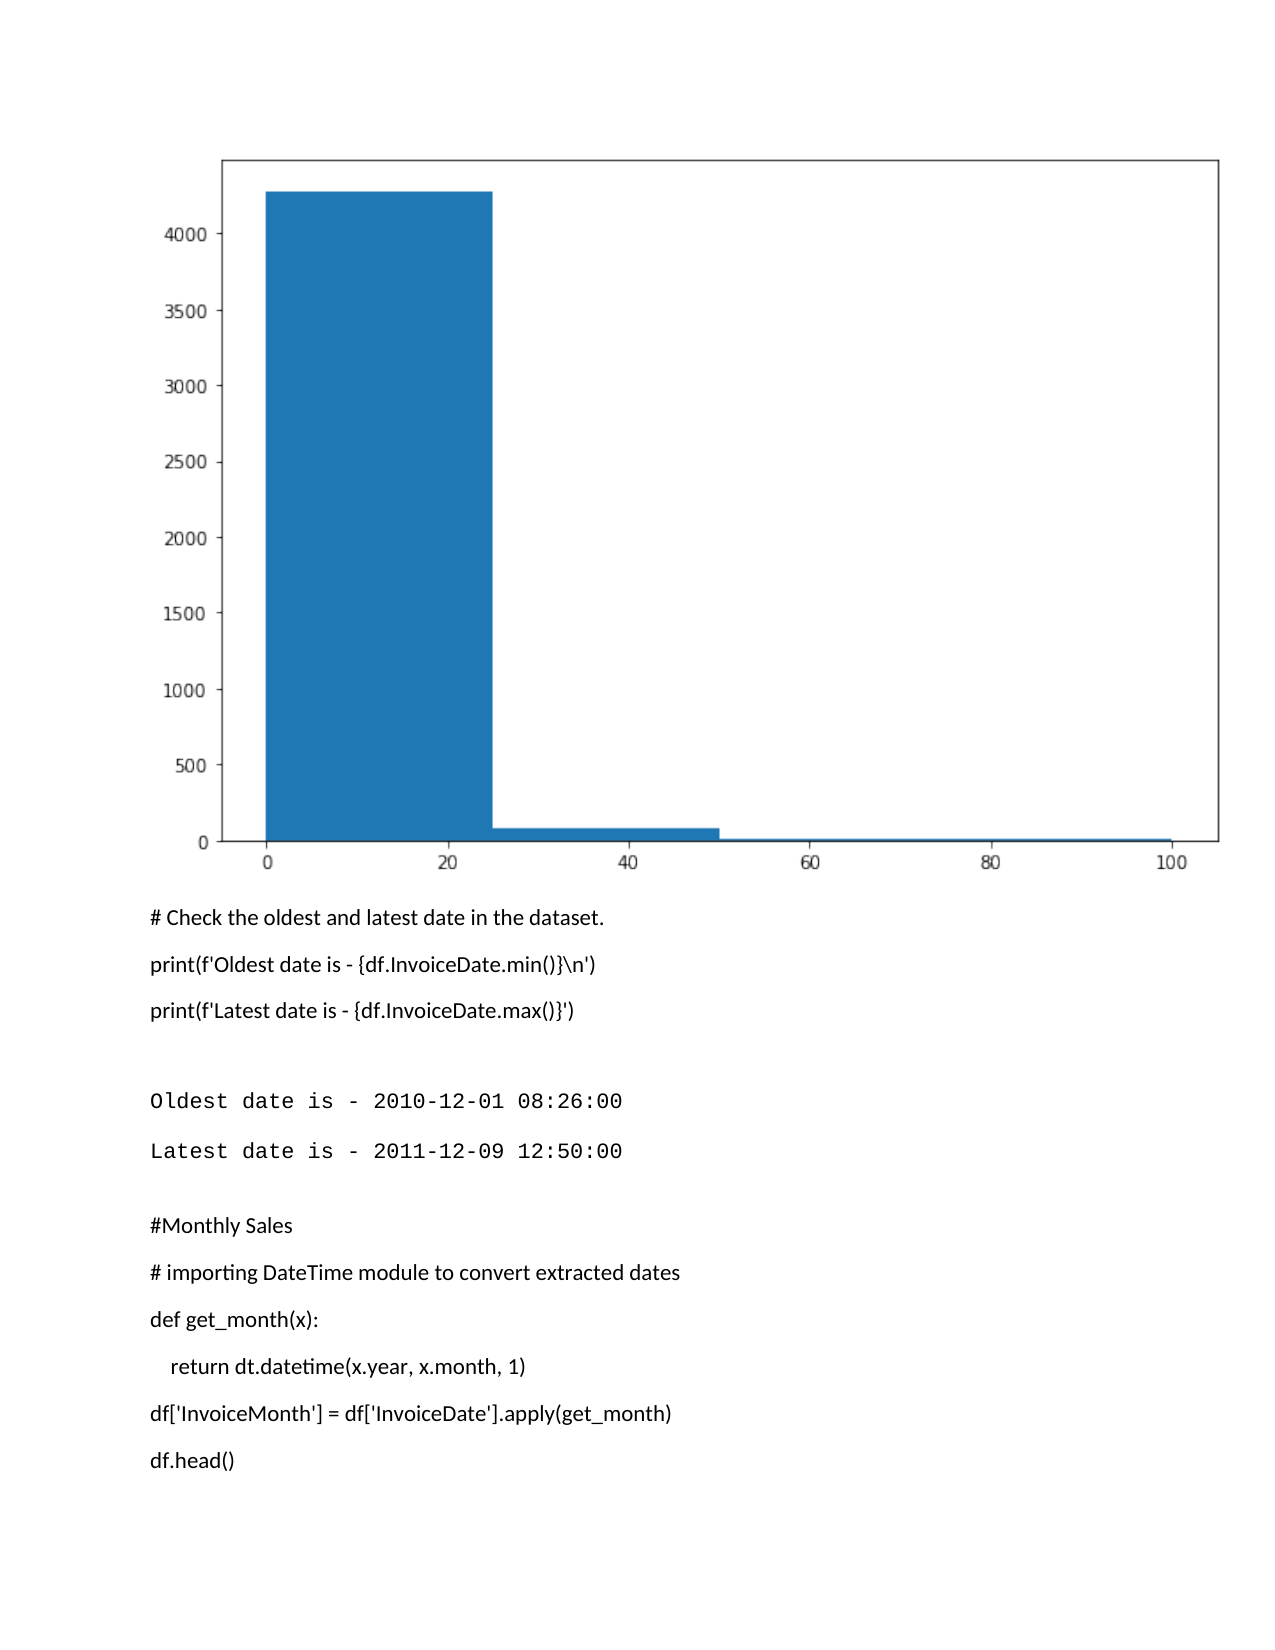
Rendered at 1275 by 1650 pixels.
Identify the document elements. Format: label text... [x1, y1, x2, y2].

text df.head() [150, 1446, 1228, 1474]
text print(f'Oldest date is - {df.InvoiceDate.min()}\n') [150, 950, 1228, 978]
text #Monthly Sales [150, 1212, 1228, 1239]
text # Check the oldest and latest date in the dataset. [150, 903, 1228, 931]
text df['InvoiceMonth'] = df['InvoiceDate'].apply(get_month) [150, 1399, 1228, 1427]
text # importing DateTime module to convert extracted dates [150, 1258, 1228, 1286]
picture [150, 150, 1229, 884]
text print(f'Latest date is - {df.InvoiceDate.max()}') [150, 997, 1228, 1024]
text return dt.datetime(x.year, x.month, 1) [150, 1352, 1228, 1380]
text Latest date is - 2011-12-09 12:50:00 [150, 1140, 1228, 1165]
text Oldest date is - 2010-12-01 08:26:00 [150, 1090, 1228, 1115]
text def get_month(x): [150, 1305, 1228, 1333]
